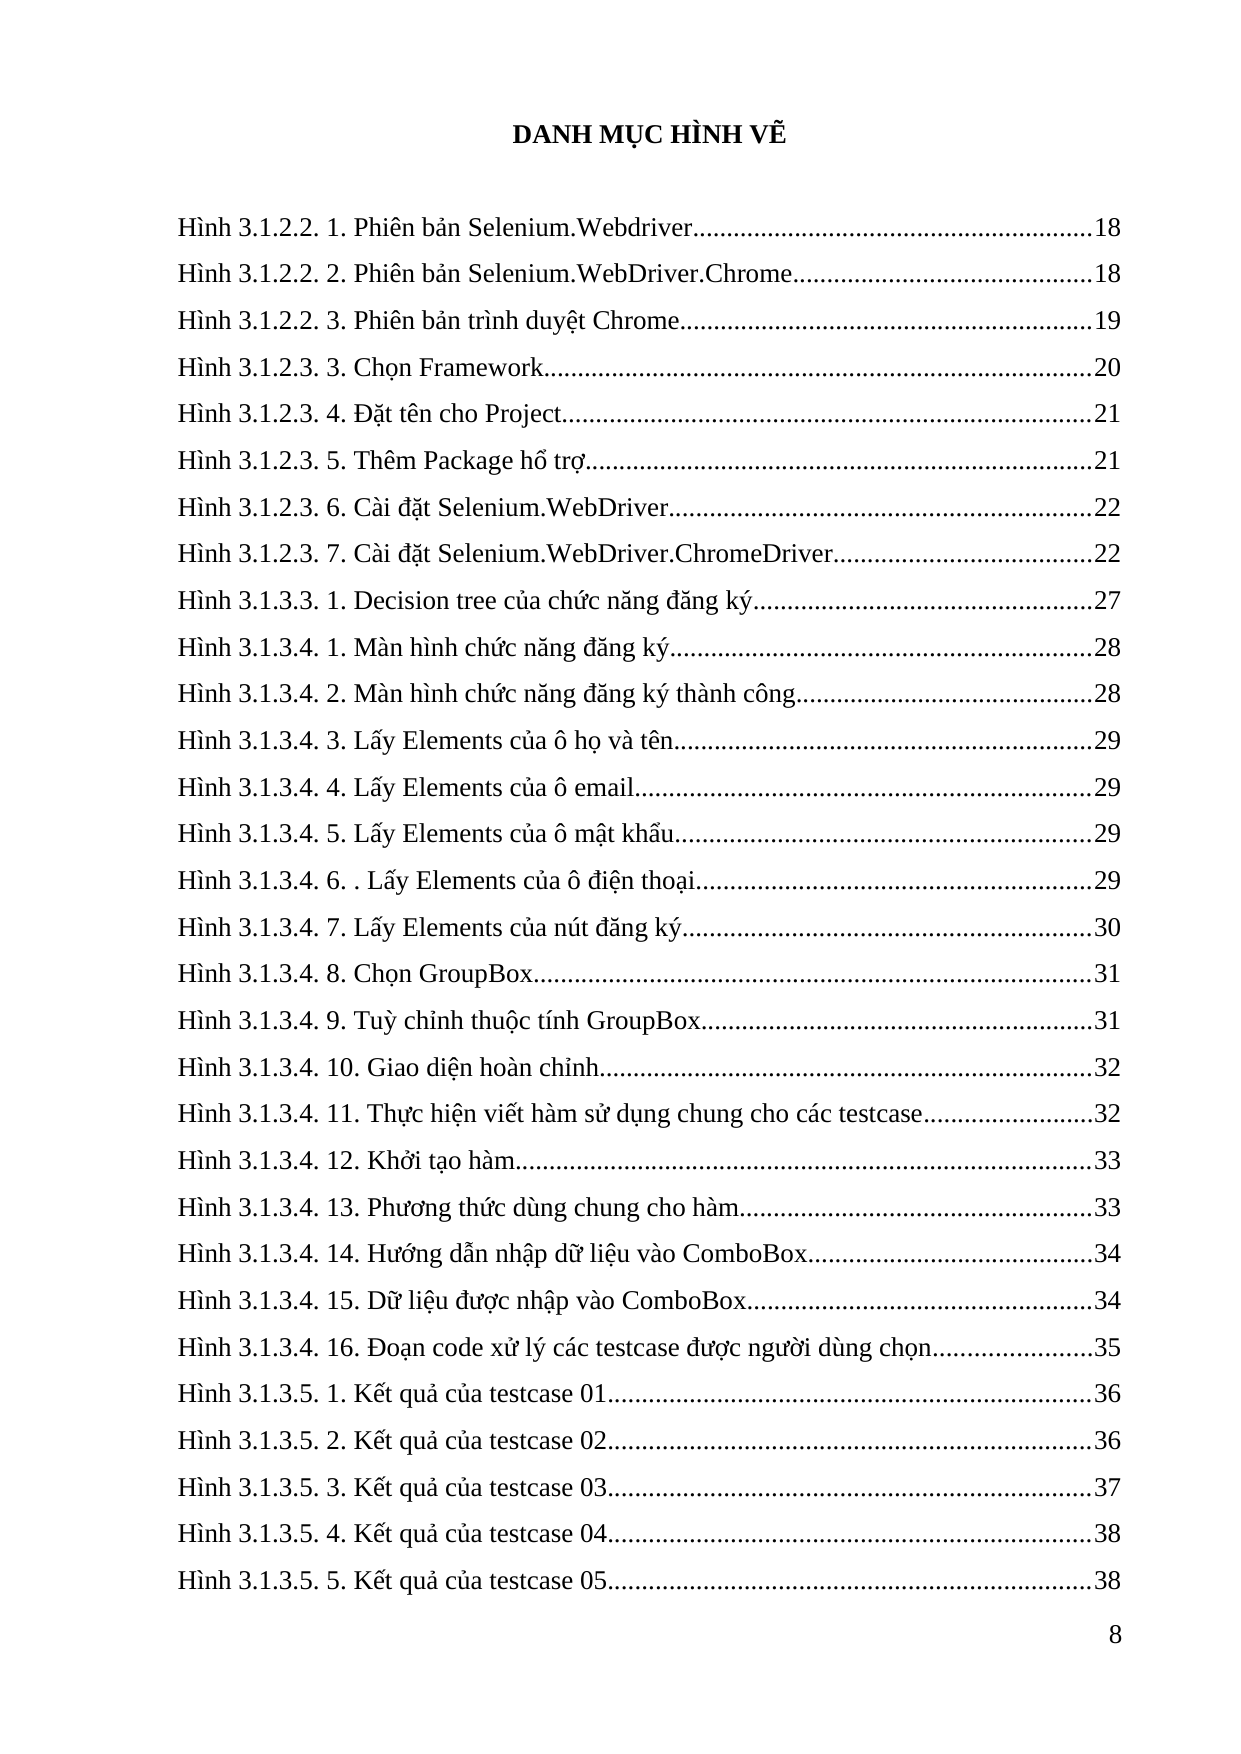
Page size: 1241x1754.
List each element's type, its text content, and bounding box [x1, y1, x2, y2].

text Hình 3.1.3.4. 11. Thực hiện viết hàm sử dụng chung cho các testcase 32 [177, 1097, 1122, 1129]
text Hình 3.1.2.2. 1. Phiên bản Selenium.Webdriver 18 [177, 211, 1122, 242]
text Hình 3.1.3.4. 9. Tuỳ chỉnh thuộc tính GroupBox 31 [177, 1004, 1122, 1035]
text Hình 3.1.2.3. 4. Đặt tên cho Project 21 [177, 397, 1122, 429]
text Hình 3.1.3.4. 4. Lấy Elements của ô email 29 [177, 771, 1122, 802]
text Hình 3.1.2.2. 3. Phiên bản trình duyệt Chrome 19 [177, 304, 1122, 335]
text Hình 3.1.3.5. 1. Kết quả của testcase 01 36 [177, 1377, 1122, 1409]
text Hình 3.1.3.4. 15. Dữ liệu được nhập vào ComboBox 34 [177, 1284, 1122, 1315]
text Hình 3.1.3.5. 5. Kết quả của testcase 05 38 [177, 1564, 1122, 1595]
text Hình 3.1.2.3. 3. Chọn Framework 20 [177, 351, 1122, 382]
text Hình 3.1.3.5. 3. Kết quả của testcase 03 37 [177, 1471, 1122, 1502]
text Hình 3.1.3.4. 12. Khởi tạo hàm 33 [177, 1144, 1122, 1175]
text Hình 3.1.3.4. 1. Màn hình chức năng đăng ký 28 [177, 631, 1122, 662]
text Hình 3.1.3.4. 13. Phương thức dùng chung cho hàm 33 [177, 1191, 1122, 1222]
text Hình 3.1.3.4. 10. Giao diện hoàn chỉnh 32 [177, 1051, 1122, 1082]
text Hình 3.1.3.4. 2. Màn hình chức năng đăng ký thành công 28 [177, 677, 1122, 709]
text Hình 3.1.3.4. 14. Hướng dẫn nhập dữ liệu vào ComboBox 34 [177, 1237, 1122, 1269]
text Hình 3.1.3.4. 6. . Lấy Elements của ô điện thoại 29 [177, 864, 1122, 895]
text DANH MỤC HÌNH VẼ [177, 118, 1122, 149]
text Hình 3.1.3.4. 5. Lấy Elements của ô mật khẩu 29 [177, 817, 1122, 849]
text Hình 3.1.2.3. 5. Thêm Package hổ trợ 21 [177, 444, 1122, 475]
text Hình 3.1.2.3. 6. Cài đặt Selenium.WebDriver 22 [177, 491, 1122, 522]
text Hình 3.1.3.4. 16. Đoạn code xử lý các testcase được người dùng chọn 35 [177, 1331, 1122, 1362]
text Hình 3.1.2.3. 7. Cài đặt Selenium.WebDriver.ChromeDriver 22 [177, 537, 1122, 569]
text Hình 3.1.3.4. 8. Chọn GroupBox 31 [177, 957, 1122, 989]
text Hình 3.1.3.4. 3. Lấy Elements của ô họ và tên 29 [177, 724, 1122, 755]
text Hình 3.1.3.5. 2. Kết quả của testcase 02 36 [177, 1424, 1122, 1455]
text Hình 3.1.3.4. 7. Lấy Elements của nút đăng ký 30 [177, 911, 1122, 942]
text Hình 3.1.2.2. 2. Phiên bản Selenium.WebDriver.Chrome 18 [177, 257, 1122, 289]
text Hình 3.1.3.3. 1. Decision tree của chức năng đăng ký 27 [177, 584, 1122, 615]
text Hình 3.1.3.5. 4. Kết quả của testcase 04 38 [177, 1517, 1122, 1549]
